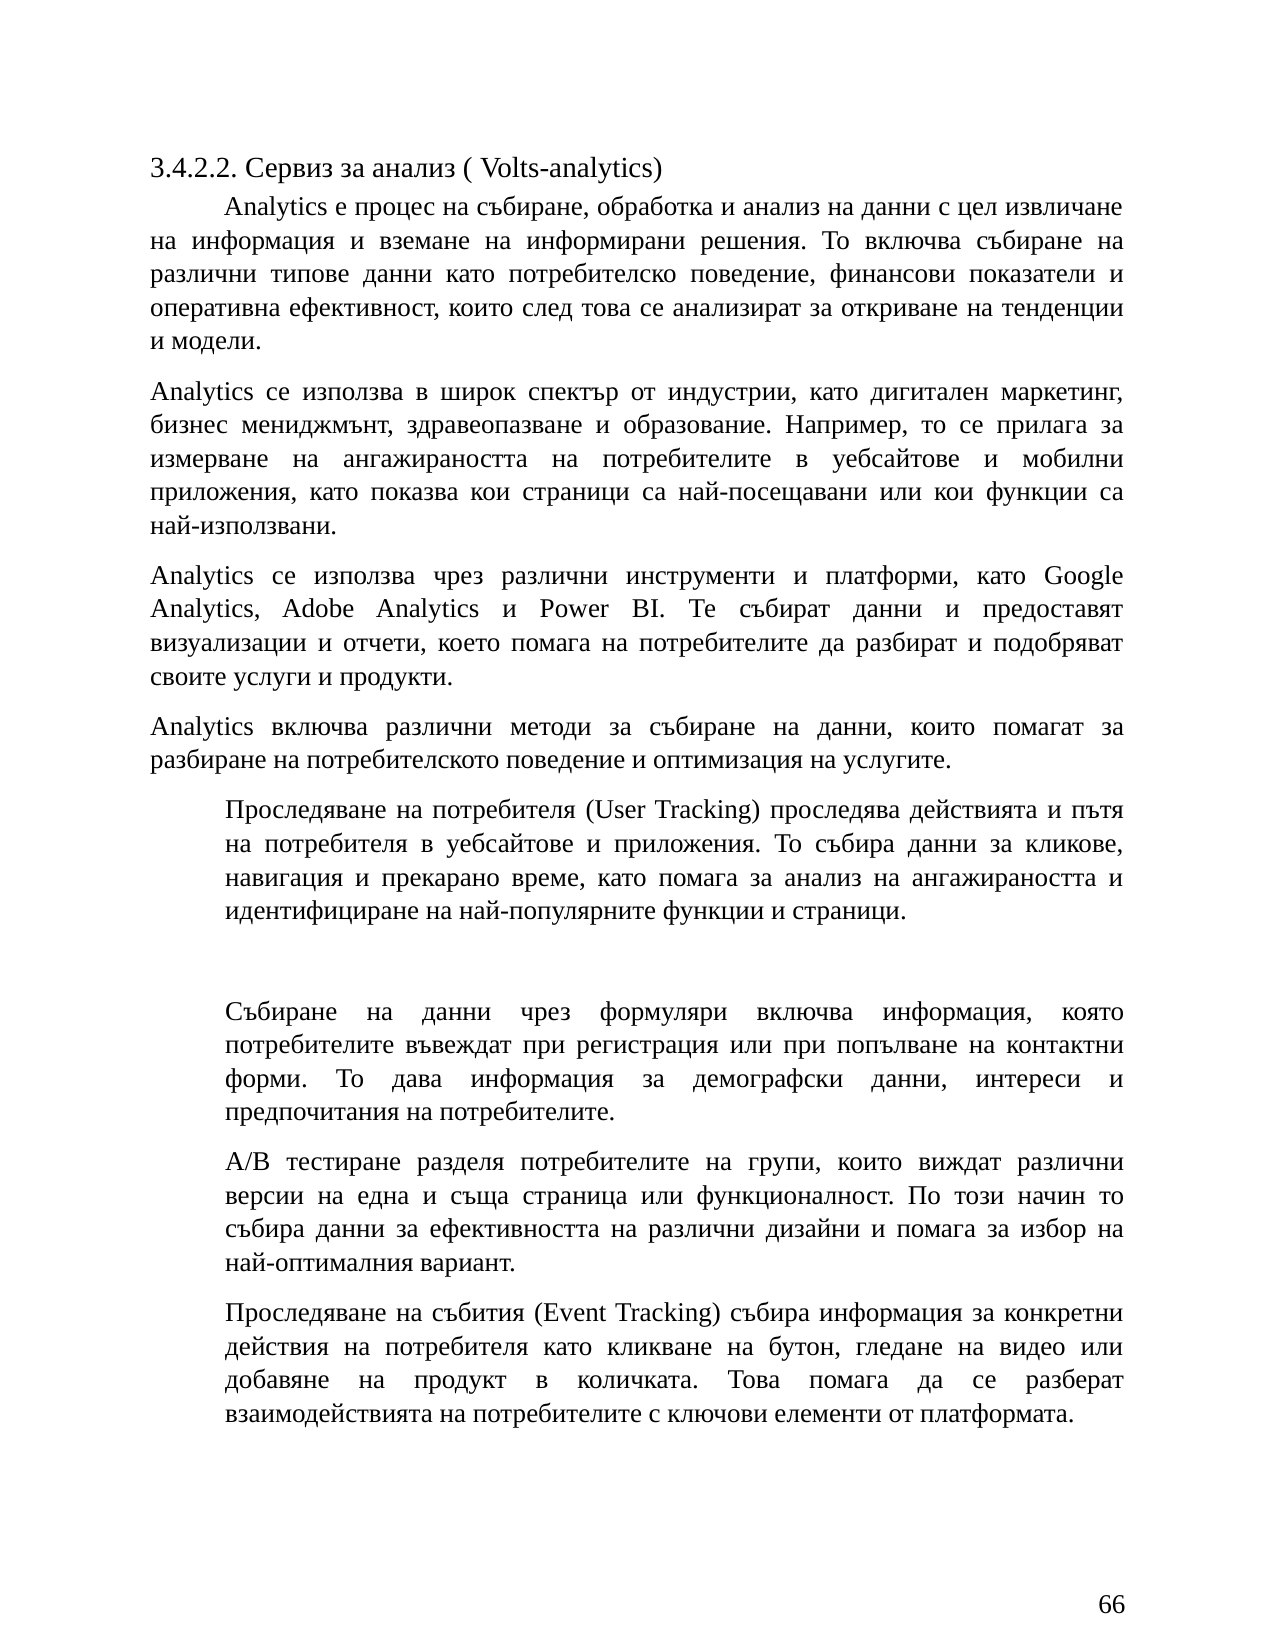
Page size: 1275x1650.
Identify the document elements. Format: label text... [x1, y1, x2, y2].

text Проследяване на събития (Event Tracking) събира информация за конкретни действия на потребителя като кликване на бутон, гледане на видео или добавяне на продукт в количката. Това помага да се разберат взаимодействията на потребителите с ключови елементи от платформата. [225, 1296, 1125, 1428]
subtitle 3.4.2.2. Сервиз за анализ ( Volts-analytics) [150, 150, 1125, 183]
text Събиране на данни чрез формуляри включва информация, която потребителите въвеждат при регистрация или при попълване на контактни форми. То дава информация за демографски данни, интереси и предпочитания на потребителите. [225, 995, 1125, 1126]
text Analytics включва различни методи за събиране на данни, които помагат за разбиране на потребителското поведение и оптимизация на услугите. [150, 710, 1125, 774]
text A/B тестиране разделя потребителите на групи, които виждат различни версии на една и съща страница или функционалност. По този начин то събира данни за ефективността на различни дизайни и помага за избор на най-оптималния вариант. [225, 1146, 1125, 1277]
text Analytics е процес на събиране, обработка и анализ на данни с цел извличане на информация и вземане на информирани решения. То включва събиране на различни типове данни като потребителско поведение, финансови показатели и оперативна ефективност, които след това се анализират за откриване на тенденции и модели. [150, 190, 1125, 356]
text Analytics се използва в широк спектър от индустрии, като дигитален маркетинг, бизнес мениджмънт, здравеопазване и образование. Например, то се прилага за измерване на ангажираността на потребителите в уебсайтове и мобилни приложения, като показва кои страници са най-посещавани или кои функции са най-използвани. [150, 375, 1125, 540]
text Analytics се използва чрез различни инструменти и платформи, като Google Analytics, Adobe Analytics и Power BI. Те събират данни и предоставят визуализации и отчети, което помага на потребителите да разбират и подобряват своите услуги и продукти. [150, 559, 1125, 691]
text Проследяване на потребителя (User Tracking) проследява действията и пътя на потребителя в уебсайтове и приложения. То събира данни за кликове, навигация и прекарано време, като помага за анализ на ангажираността и идентифициране на най-популярните функции и страници. [225, 794, 1125, 925]
